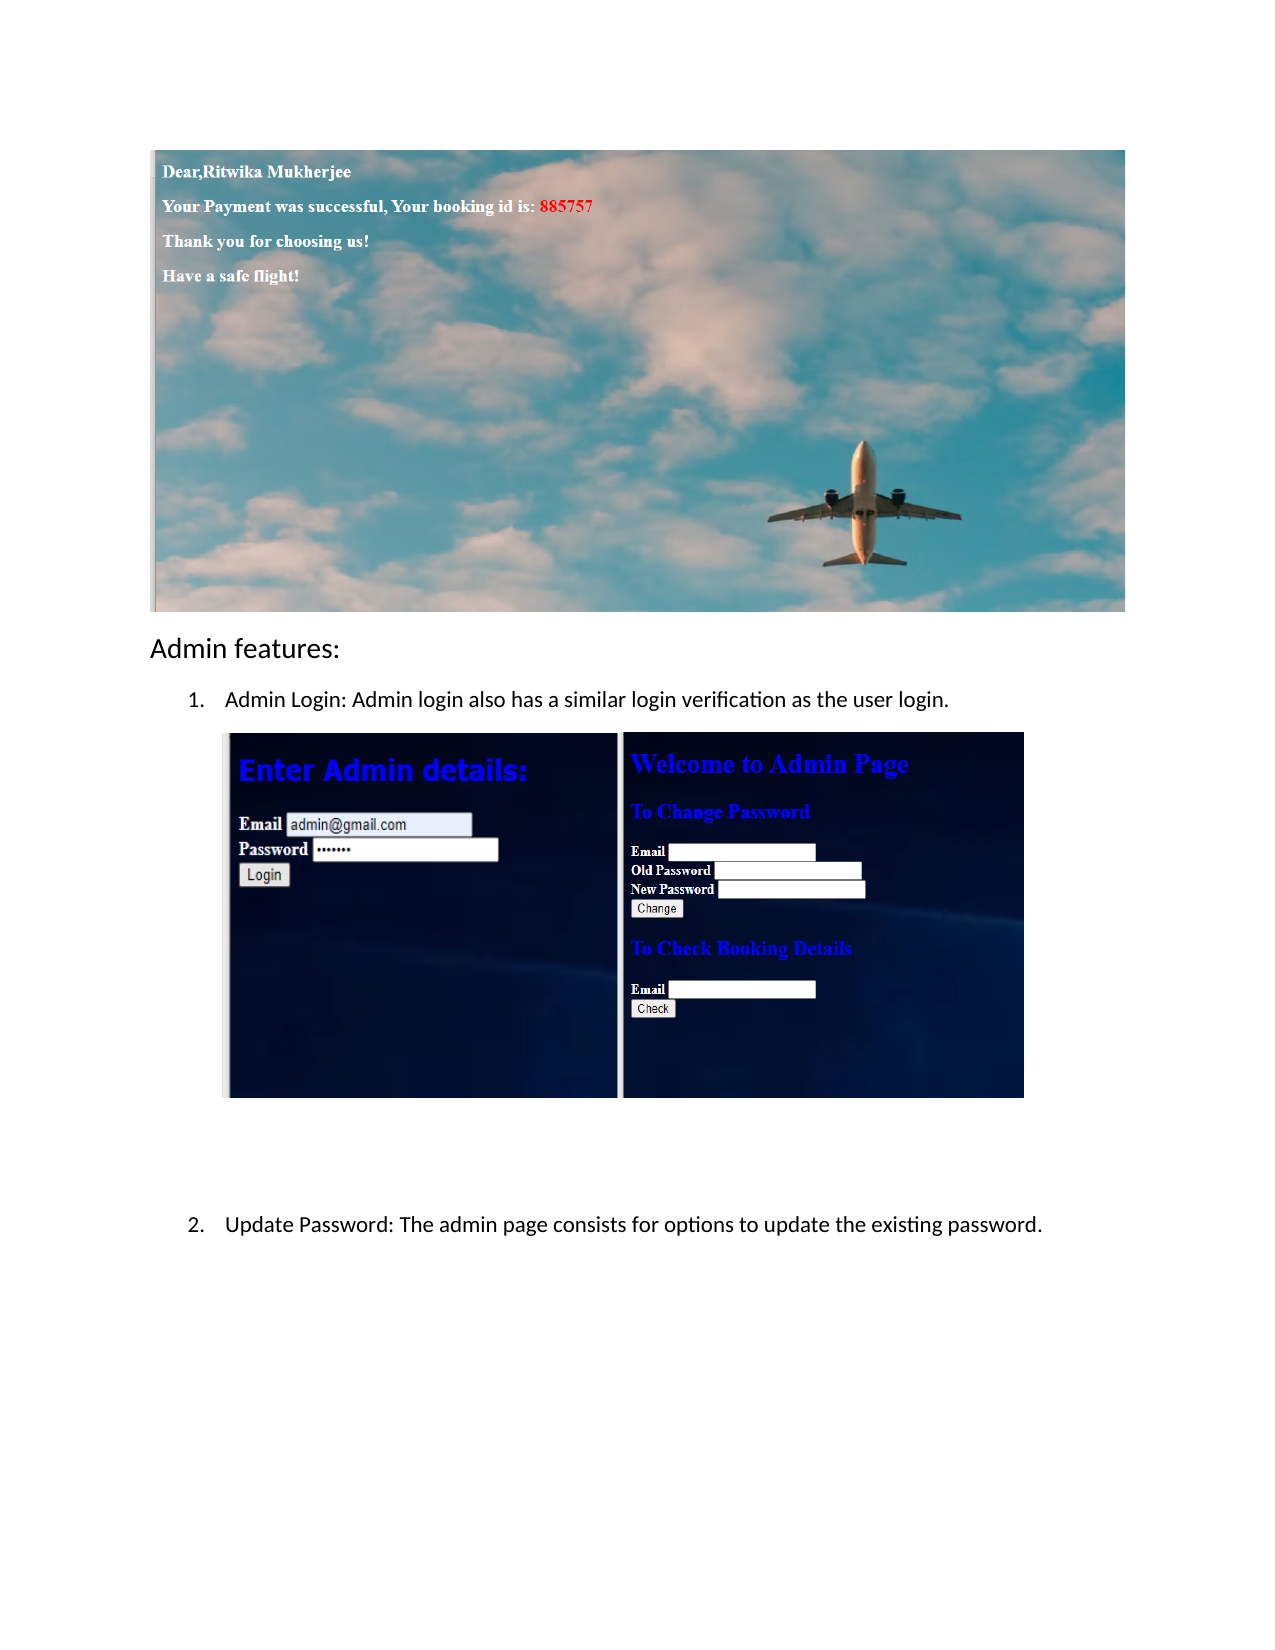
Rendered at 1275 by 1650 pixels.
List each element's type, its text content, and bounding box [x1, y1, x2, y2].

picture [222, 732, 1024, 1098]
list Admin Login: Admin login also has a similar login verification as the user login. [187, 685, 1125, 713]
list Update Password: The admin page consists for options to update the existing password. [187, 1210, 1125, 1238]
picture [150, 150, 1125, 612]
text Admin features: [150, 630, 1125, 666]
